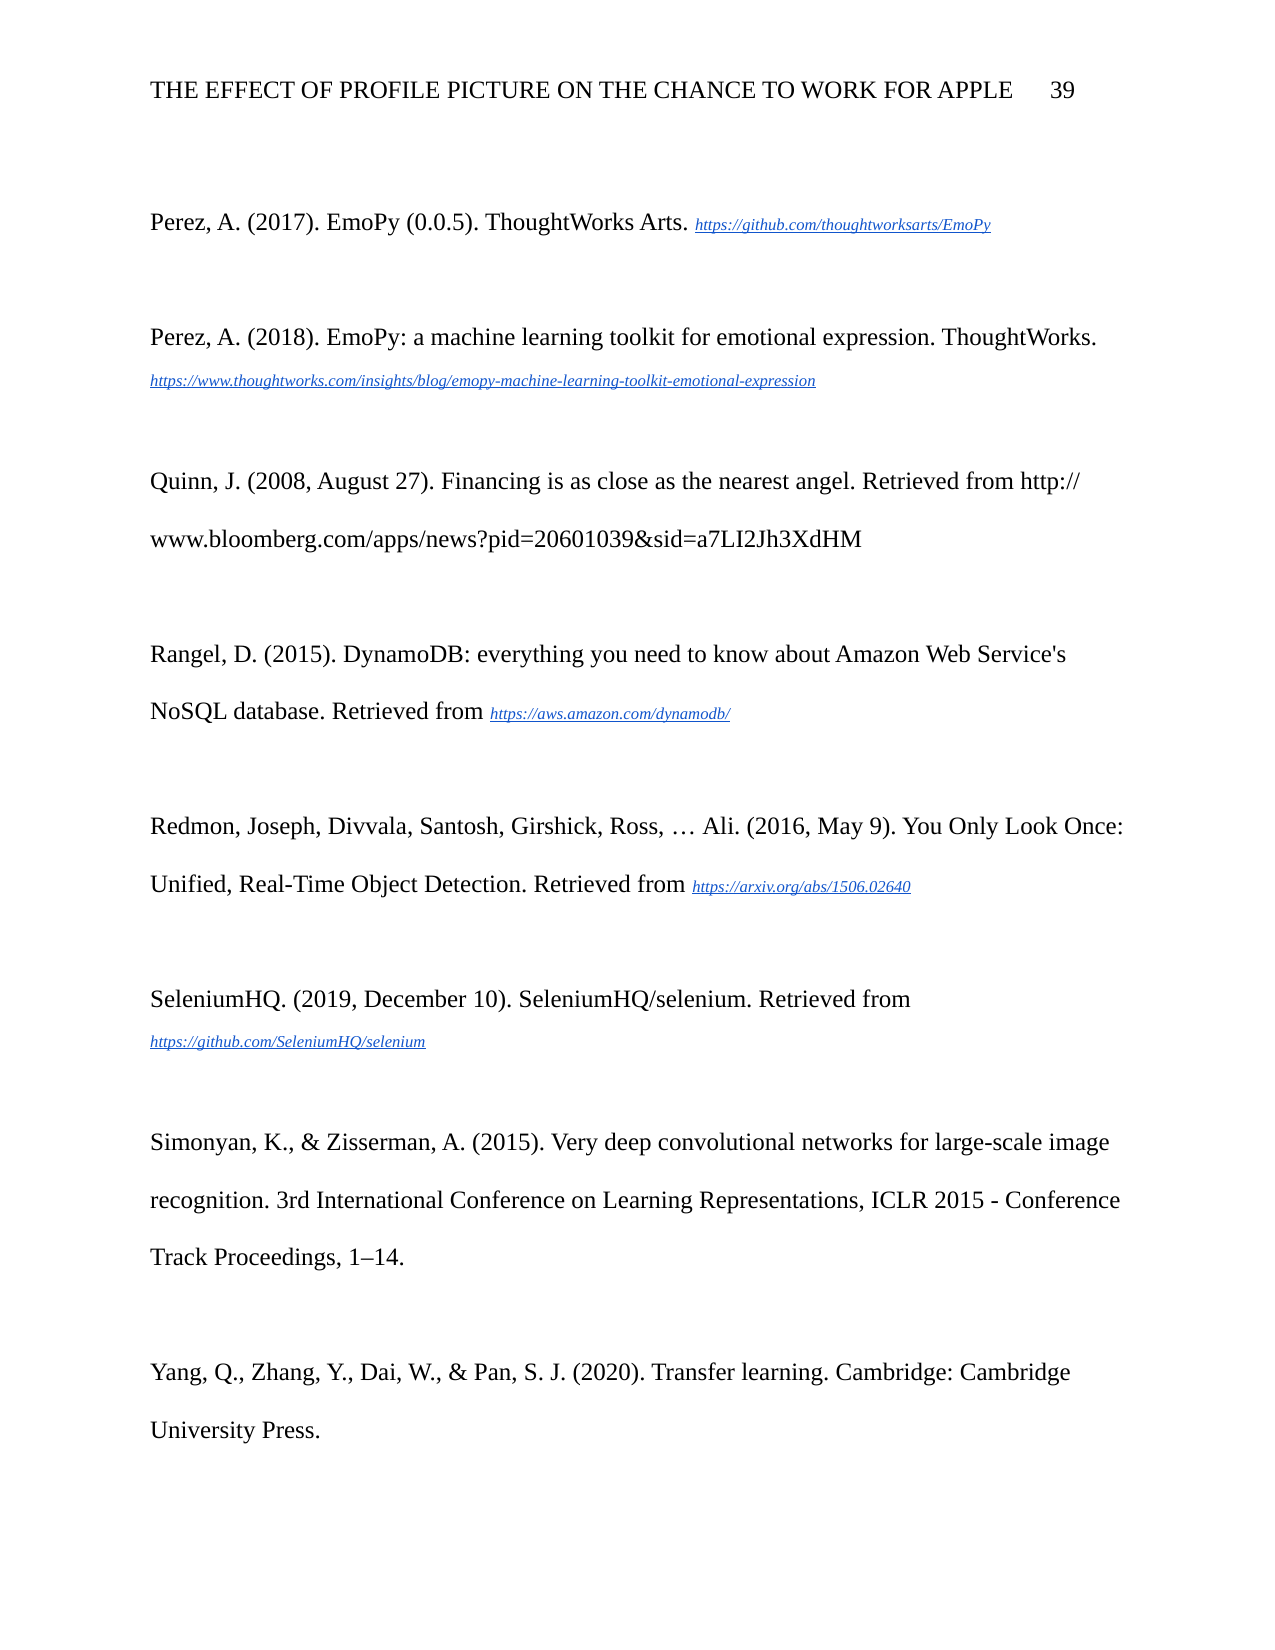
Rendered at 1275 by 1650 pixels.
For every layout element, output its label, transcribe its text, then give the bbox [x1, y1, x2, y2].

text Rangel, D. (2015). DynamoDB: everything you need to know about Amazon Web Service's NoSQL database. Retrieved from https://aws.amazon.com/dynamodb/ [150, 639, 1125, 725]
text Perez, A. (2017). EmoPy (0.0.5). ThoughtWorks Arts. https://github.com/thoughtworksarts/EmoPy [150, 207, 1125, 236]
text SeleniumHQ. (2019, December 10). SeleniumHQ/selenium. Retrieved from https://github.com/SeleniumHQ/selenium [150, 984, 1125, 1051]
text Yang, Q., Zhang, Y., Dai, W., & Pan, S. J. (2020). Transfer learning. Cambridge: Cambridge University Press. [150, 1357, 1125, 1444]
text Redmon, Joseph, Divvala, Santosh, Girshick, Ross, … Ali. (2016, May 9). You Only Look Once: Unified, Real-Time Object Detection. Retrieved from https://arxiv.org/abs/1506.02640 [150, 811, 1125, 897]
text Quinn, J. (2008, August 27). Financing is as close as the nearest angel. Retrieved from http:// www.bloomberg.com/apps/news?pid=20601039&sid=a7LI2Jh3XdHM [150, 466, 1125, 552]
text Simonyan, K., & Zisserman, A. (2015). Very deep convolutional networks for large-scale image recognition. 3rd International Conference on Learning Representations, ICLR 2015 - Conference Track Proceedings, 1–14. [150, 1127, 1125, 1271]
text Perez, A. (2018). EmoPy: a machine learning toolkit for emotional expression. ThoughtWorks. https://www.thoughtworks.com/insights/blog/emopy-machine-learning-toolkit-emotional-expression [150, 322, 1125, 389]
